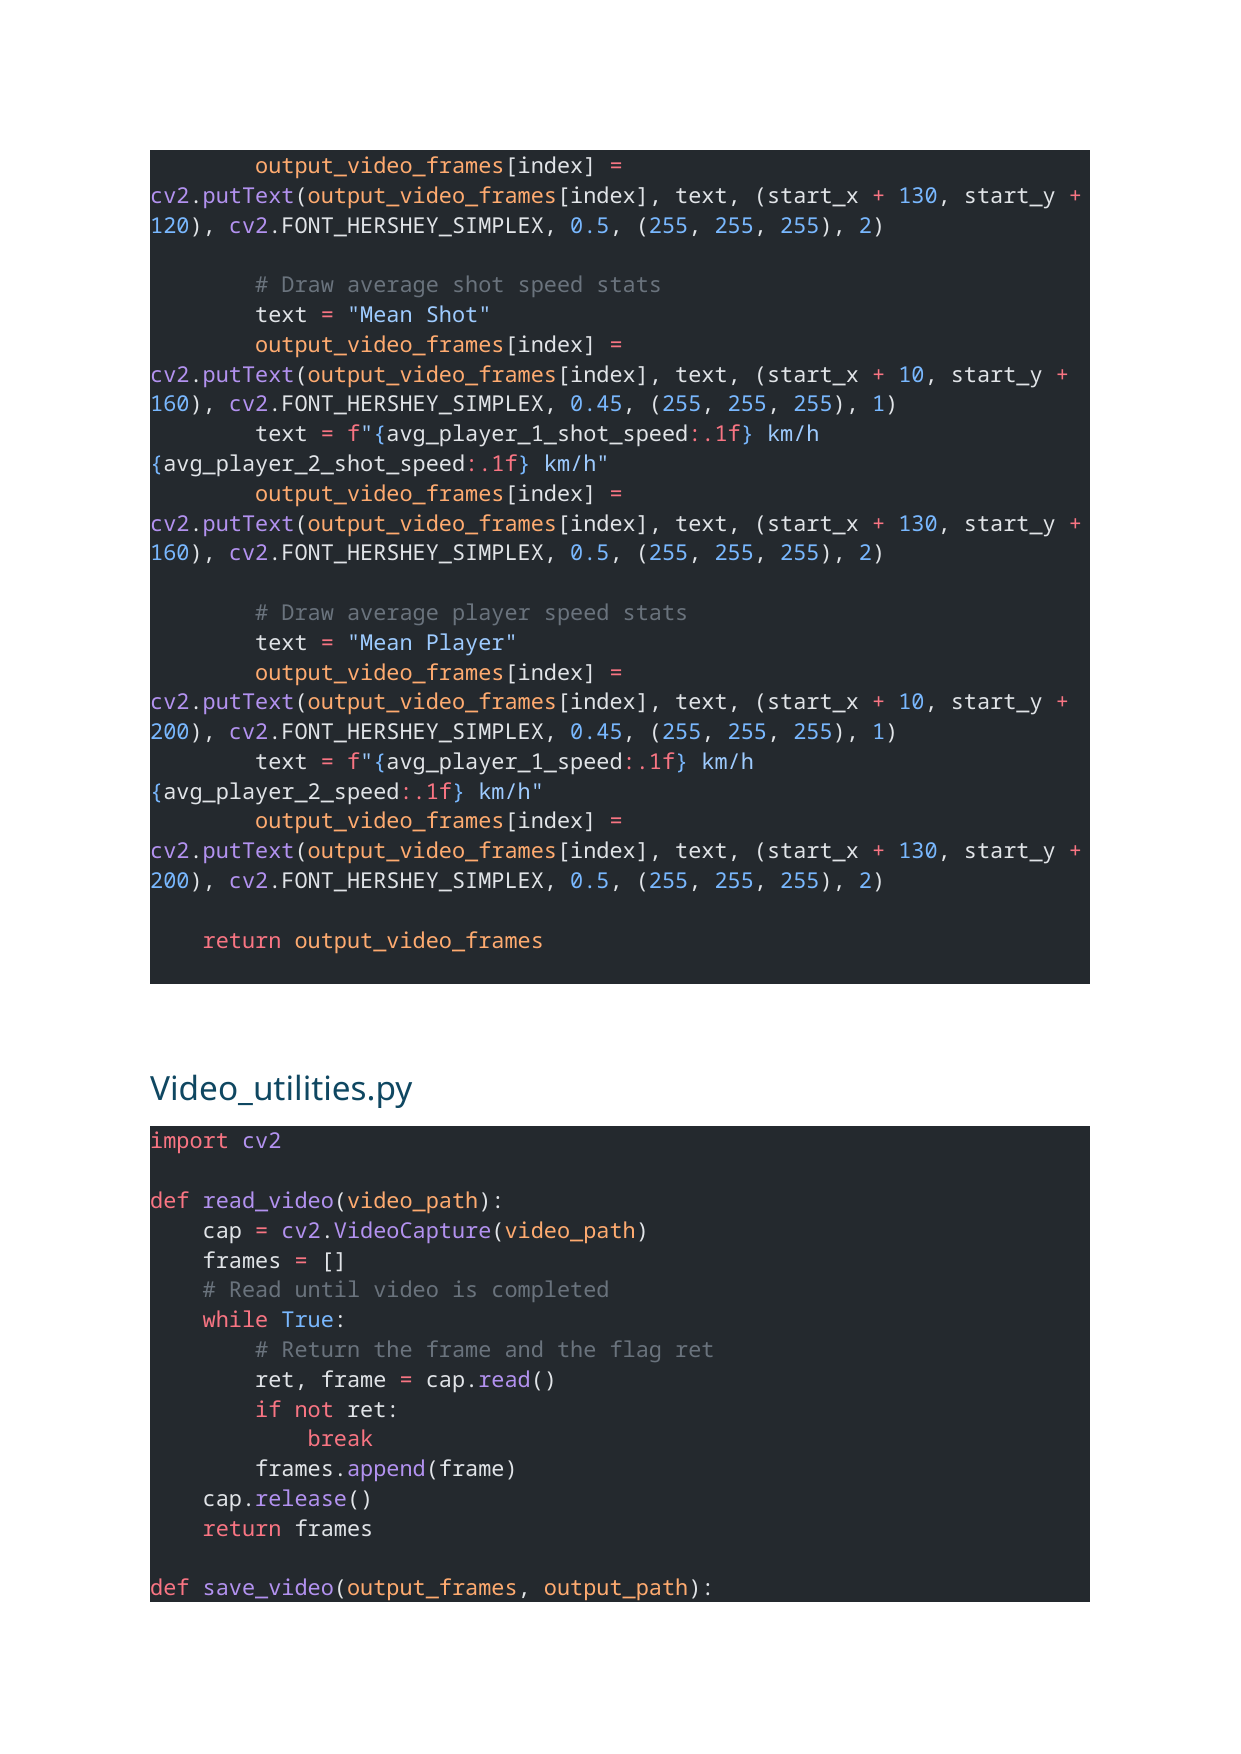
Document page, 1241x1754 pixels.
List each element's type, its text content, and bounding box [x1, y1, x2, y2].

text output_video_frames[index] = cv2.putText(output_video_frames[index], text, (start_x + 130, start_y + 120), cv2.FONT_HERSHEY_SIMPLEX, 0.5, (255, 255, 255), 2) [150, 150, 1090, 239]
text text = f"{avg_player_1_shot_speed:.1f} km/h {avg_player_2_shot_speed:.1f} km/h" [150, 418, 1090, 478]
text output_video_frames[index] = cv2.putText(output_video_frames[index], text, (start_x + 10, start_y + 160), cv2.FONT_HERSHEY_SIMPLEX, 0.45, (255, 255, 255), 1) [150, 329, 1090, 418]
text output_video_frames[index] = cv2.putText(output_video_frames[index], text, (start_x + 130, start_y + 160), cv2.FONT_HERSHEY_SIMPLEX, 0.5, (255, 255, 255), 2) [150, 478, 1090, 567]
text text = "Mean Shot" [150, 299, 1090, 329]
text text = "Mean Player" [150, 627, 1090, 656]
text ret, frame = cap.read() [150, 1364, 1090, 1394]
text text = f"{avg_player_1_speed:.1f} km/h {avg_player_2_speed:.1f} km/h" [150, 746, 1090, 805]
text def read_video(video_path): [150, 1185, 1090, 1215]
text while True: [150, 1304, 1090, 1334]
text frames = [] [150, 1245, 1090, 1274]
text break [150, 1423, 1090, 1453]
text # Draw average shot speed stats [150, 269, 1090, 299]
text if not ret: [150, 1394, 1090, 1423]
text def save_video(output_frames, output_path): [150, 1572, 1090, 1602]
text cap = cv2.VideoCapture(video_path) [150, 1215, 1090, 1245]
text import cv2 [150, 1126, 1090, 1155]
text frames.append(frame) [150, 1453, 1090, 1483]
subtitle Video_utilities.py [150, 1065, 1090, 1110]
text output_video_frames[index] = cv2.putText(output_video_frames[index], text, (start_x + 10, start_y + 200), cv2.FONT_HERSHEY_SIMPLEX, 0.45, (255, 255, 255), 1) [150, 656, 1090, 746]
text return frames [150, 1513, 1090, 1543]
text # Read until video is completed [150, 1274, 1090, 1304]
text # Return the frame and the flag ret [150, 1334, 1090, 1364]
text output_video_frames[index] = cv2.putText(output_video_frames[index], text, (start_x + 130, start_y + 200), cv2.FONT_HERSHEY_SIMPLEX, 0.5, (255, 255, 255), 2) [150, 805, 1090, 895]
text cap.release() [150, 1483, 1090, 1513]
text # Draw average player speed stats [150, 597, 1090, 627]
text return output_video_frames [150, 924, 1090, 954]
